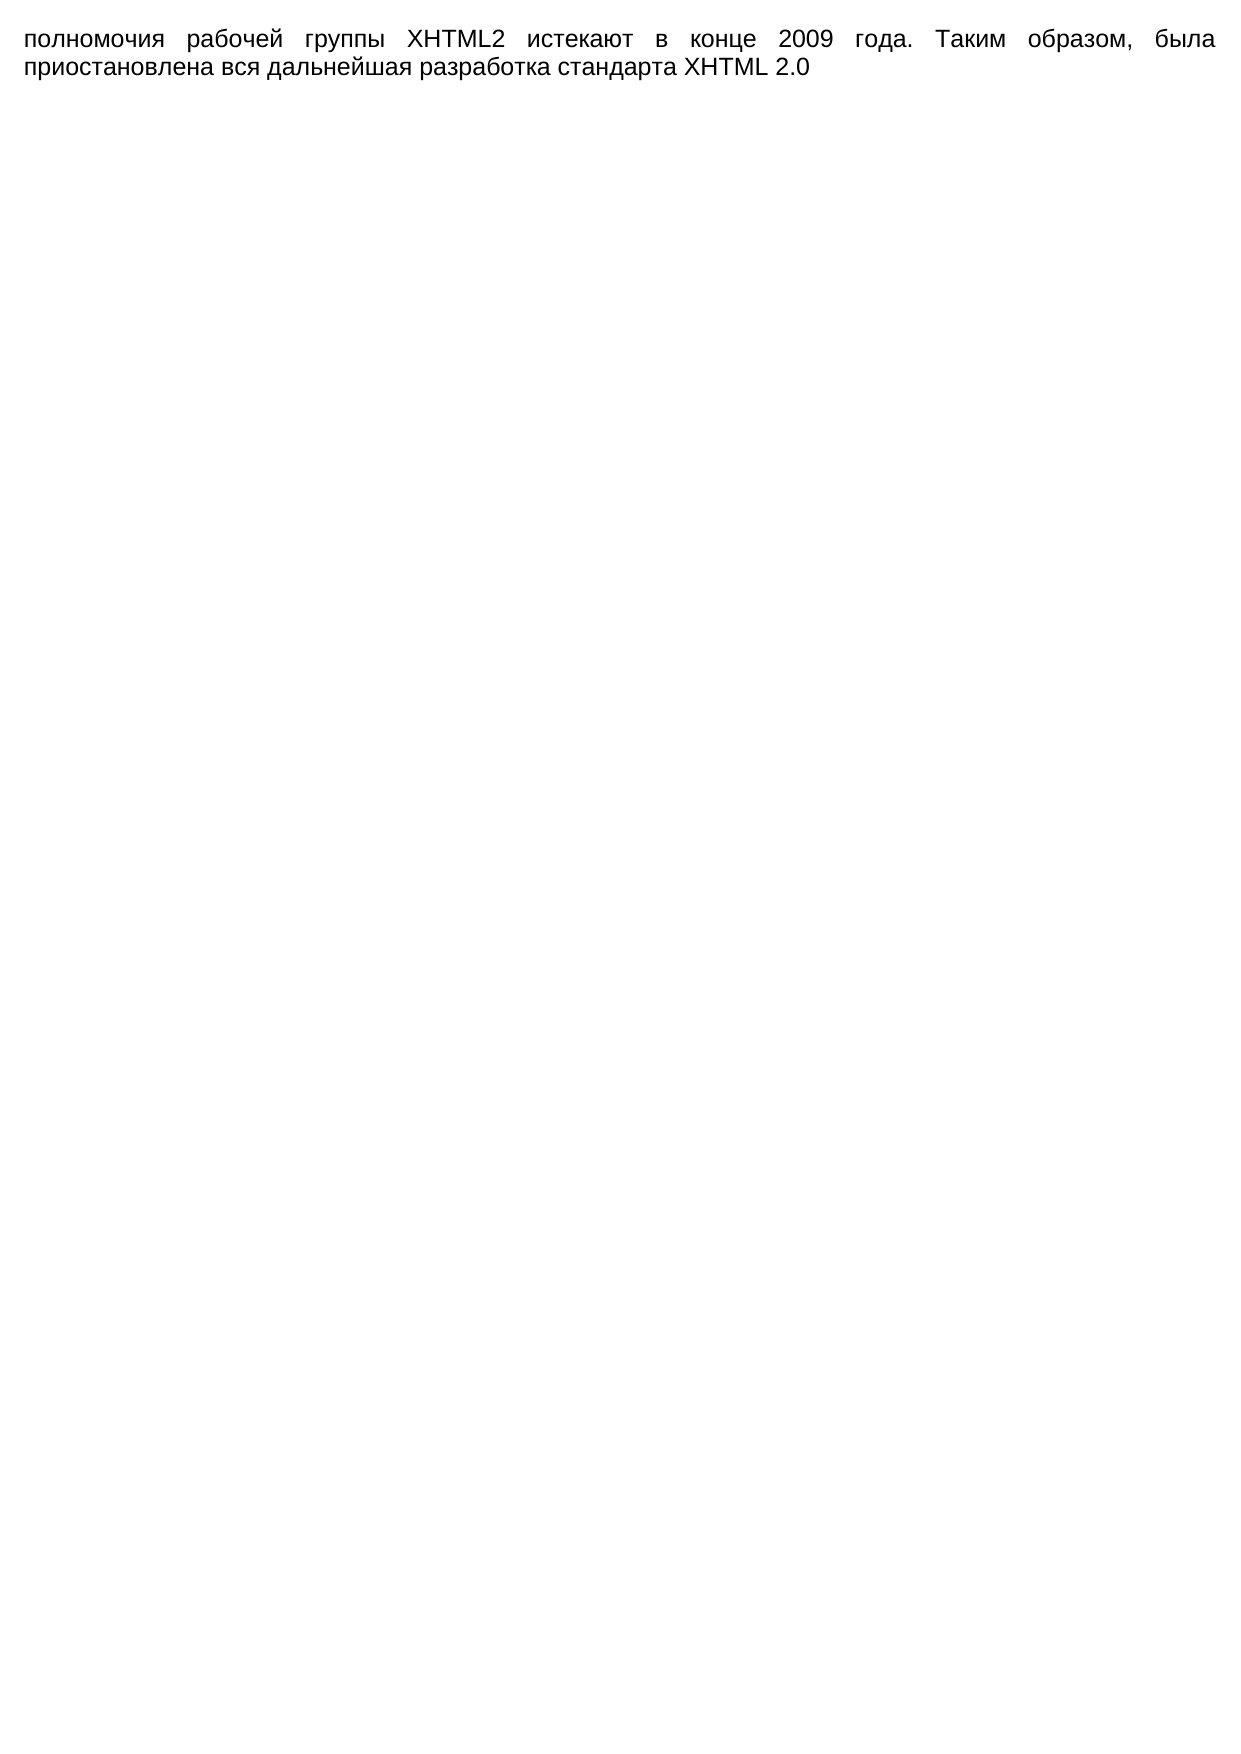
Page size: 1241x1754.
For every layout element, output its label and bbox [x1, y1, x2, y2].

text [24, 24, 1217, 81]
